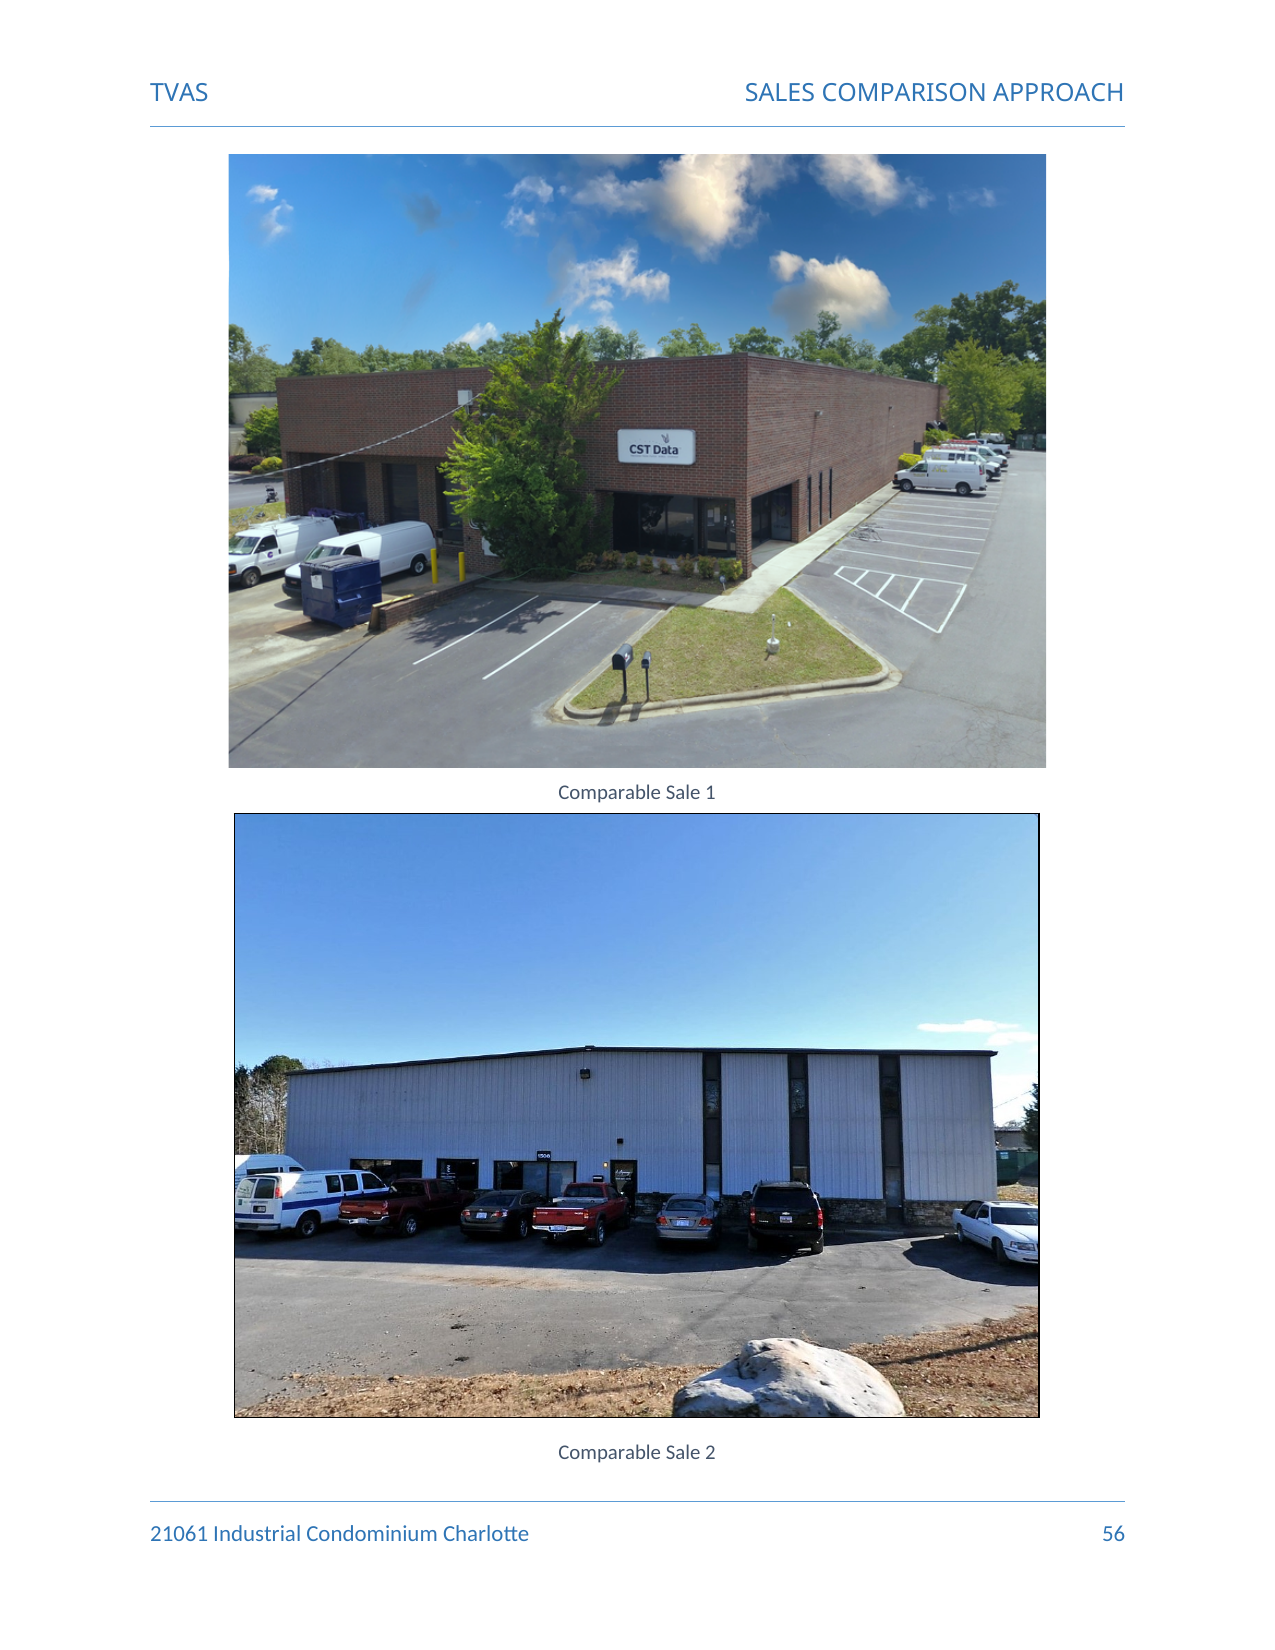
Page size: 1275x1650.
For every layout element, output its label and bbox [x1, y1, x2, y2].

picture [235, 814, 1038, 1417]
picture [228, 154, 1047, 768]
